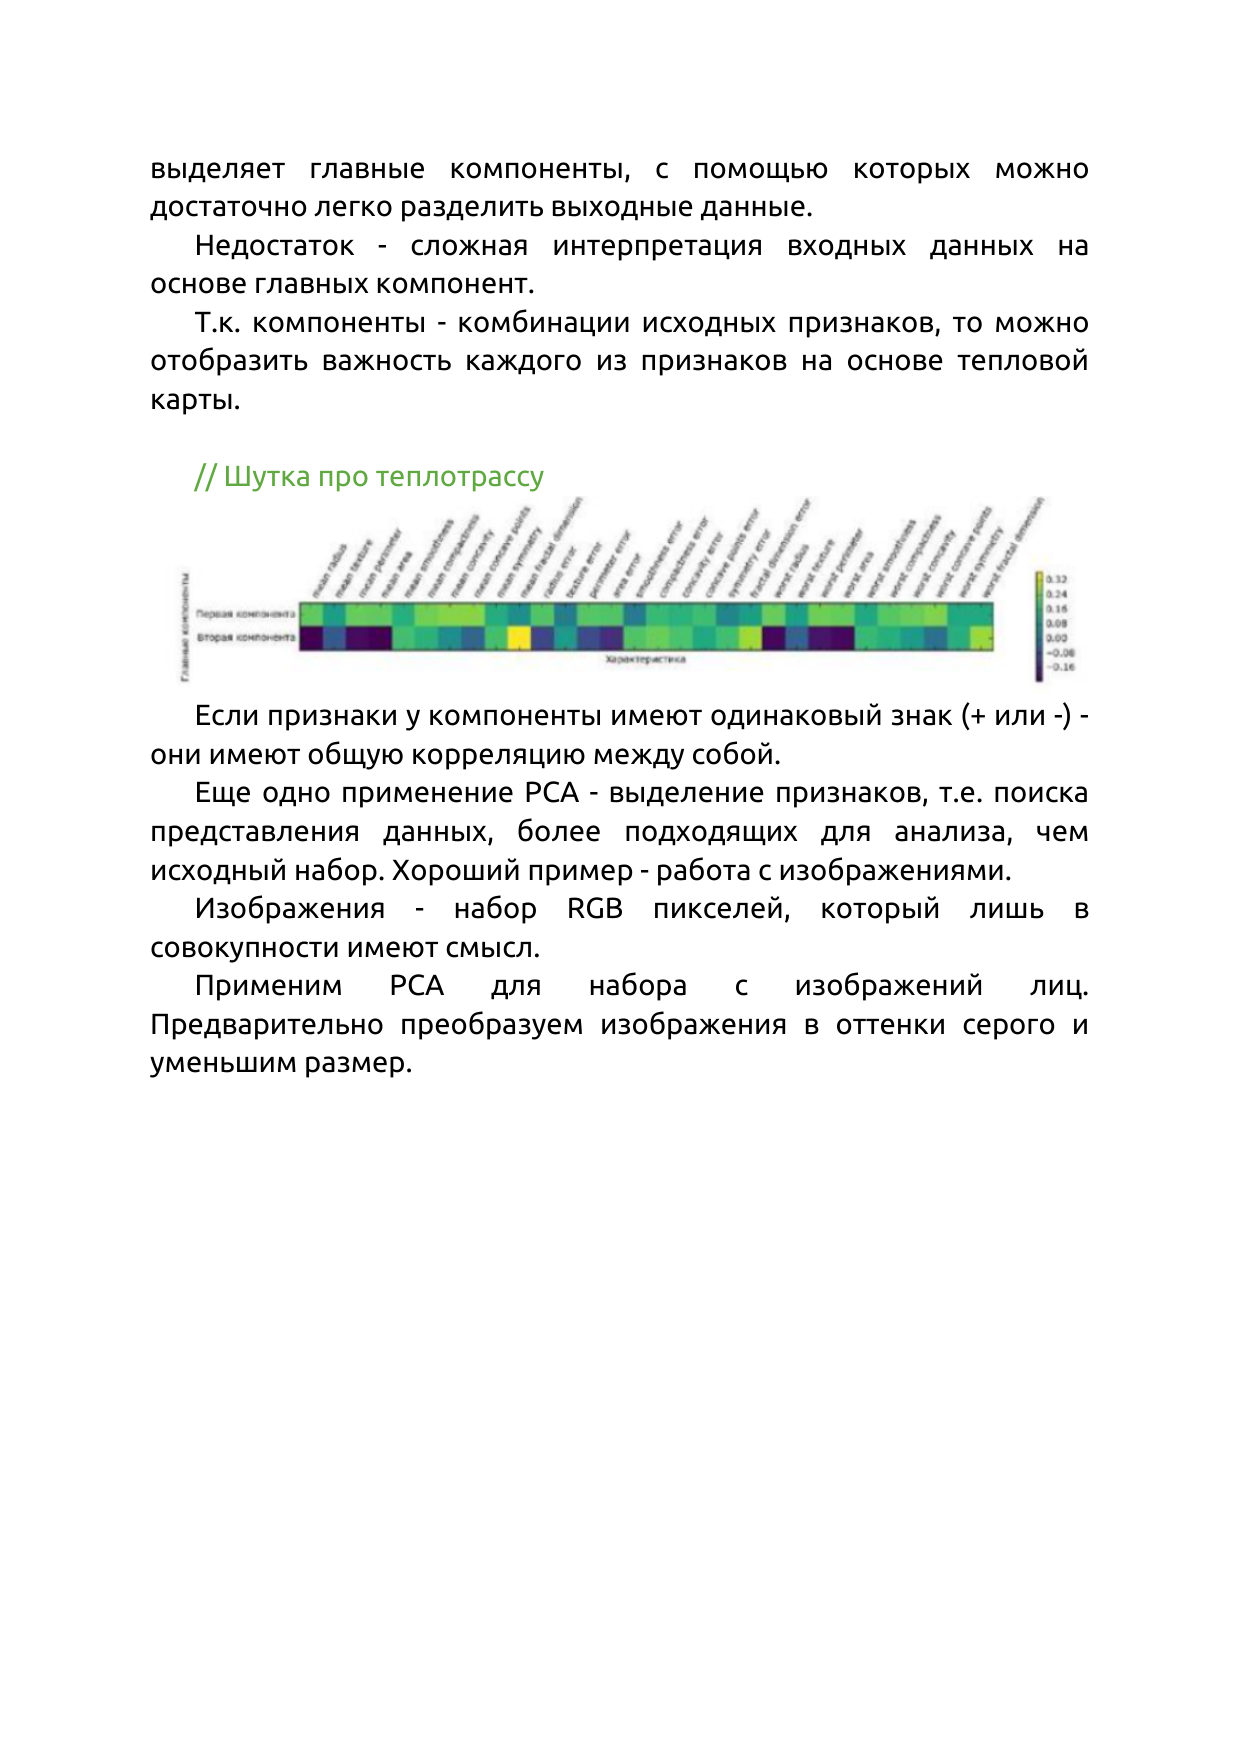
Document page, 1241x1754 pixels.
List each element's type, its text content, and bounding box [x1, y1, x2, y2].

text Если признаки у компоненты имеют одинаковый знак (+ или -) - они имеют общую корреляцию между собой. [150, 698, 1090, 770]
text Применим РСА для набора с изображений лиц. Предварительно преобразуем изображения в оттенки серого и уменьшим размер. [150, 967, 1090, 1078]
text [150, 150, 1090, 222]
picture [150, 496, 1091, 693]
text Недостаток - сложная интерпретация входных данных на основе главных компонент. [150, 227, 1090, 299]
text Изображения - набор RGB пикселей, который лишь в совокупности имеют смысл. [150, 890, 1090, 962]
text // Шутка про теплотрассу [150, 458, 1090, 492]
text Еще одно применение РСА - выделение признаков, т.е. поиска представления данных, более подходящих для анализа, чем исходный набор. Хороший пример - работа с изображениями. [150, 775, 1090, 885]
text Т.к. компоненты - комбинации исходных признаков, то можно отобразить важность каждого из признаков на основе тепловой карты. [150, 304, 1090, 415]
